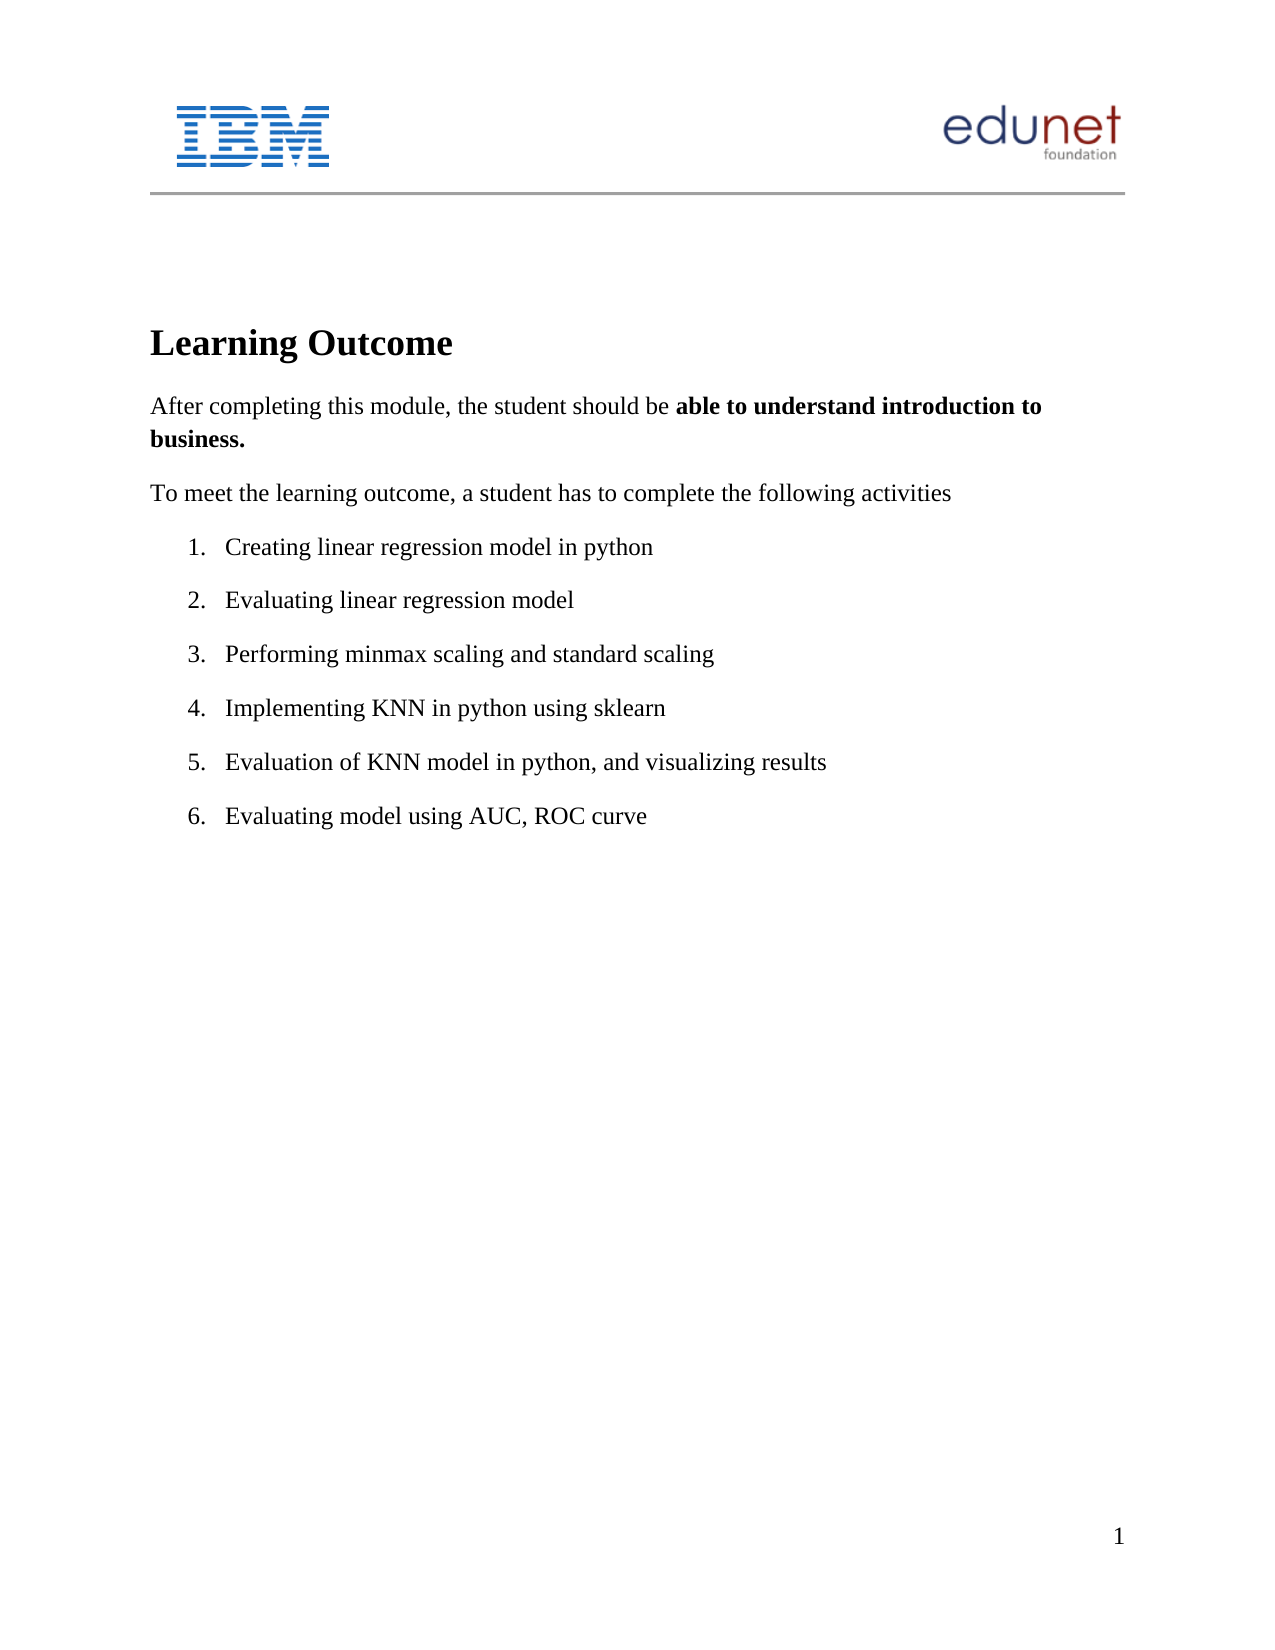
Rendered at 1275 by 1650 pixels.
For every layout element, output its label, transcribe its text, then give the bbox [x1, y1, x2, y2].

picture [941, 95, 1125, 167]
subtitle After completing this module, the student should be able to understand introduction to business. [150, 391, 1125, 453]
list Evaluating model using AUC, ROC curve [187, 801, 1125, 830]
list Evaluation of KNN model in python, and visualizing results [187, 747, 1125, 776]
list Implementing KNN in python using sklearn [187, 693, 1125, 722]
text To meet the learning outcome, a student has to complete the following activities [150, 478, 1125, 507]
subtitle Learning Outcome [150, 321, 1125, 364]
list Evaluating linear regression model [187, 586, 1125, 614]
picture [176, 106, 329, 167]
list Performing minmax scaling and standard scaling [187, 639, 1125, 668]
list Creating linear regression model in python [187, 532, 1125, 561]
